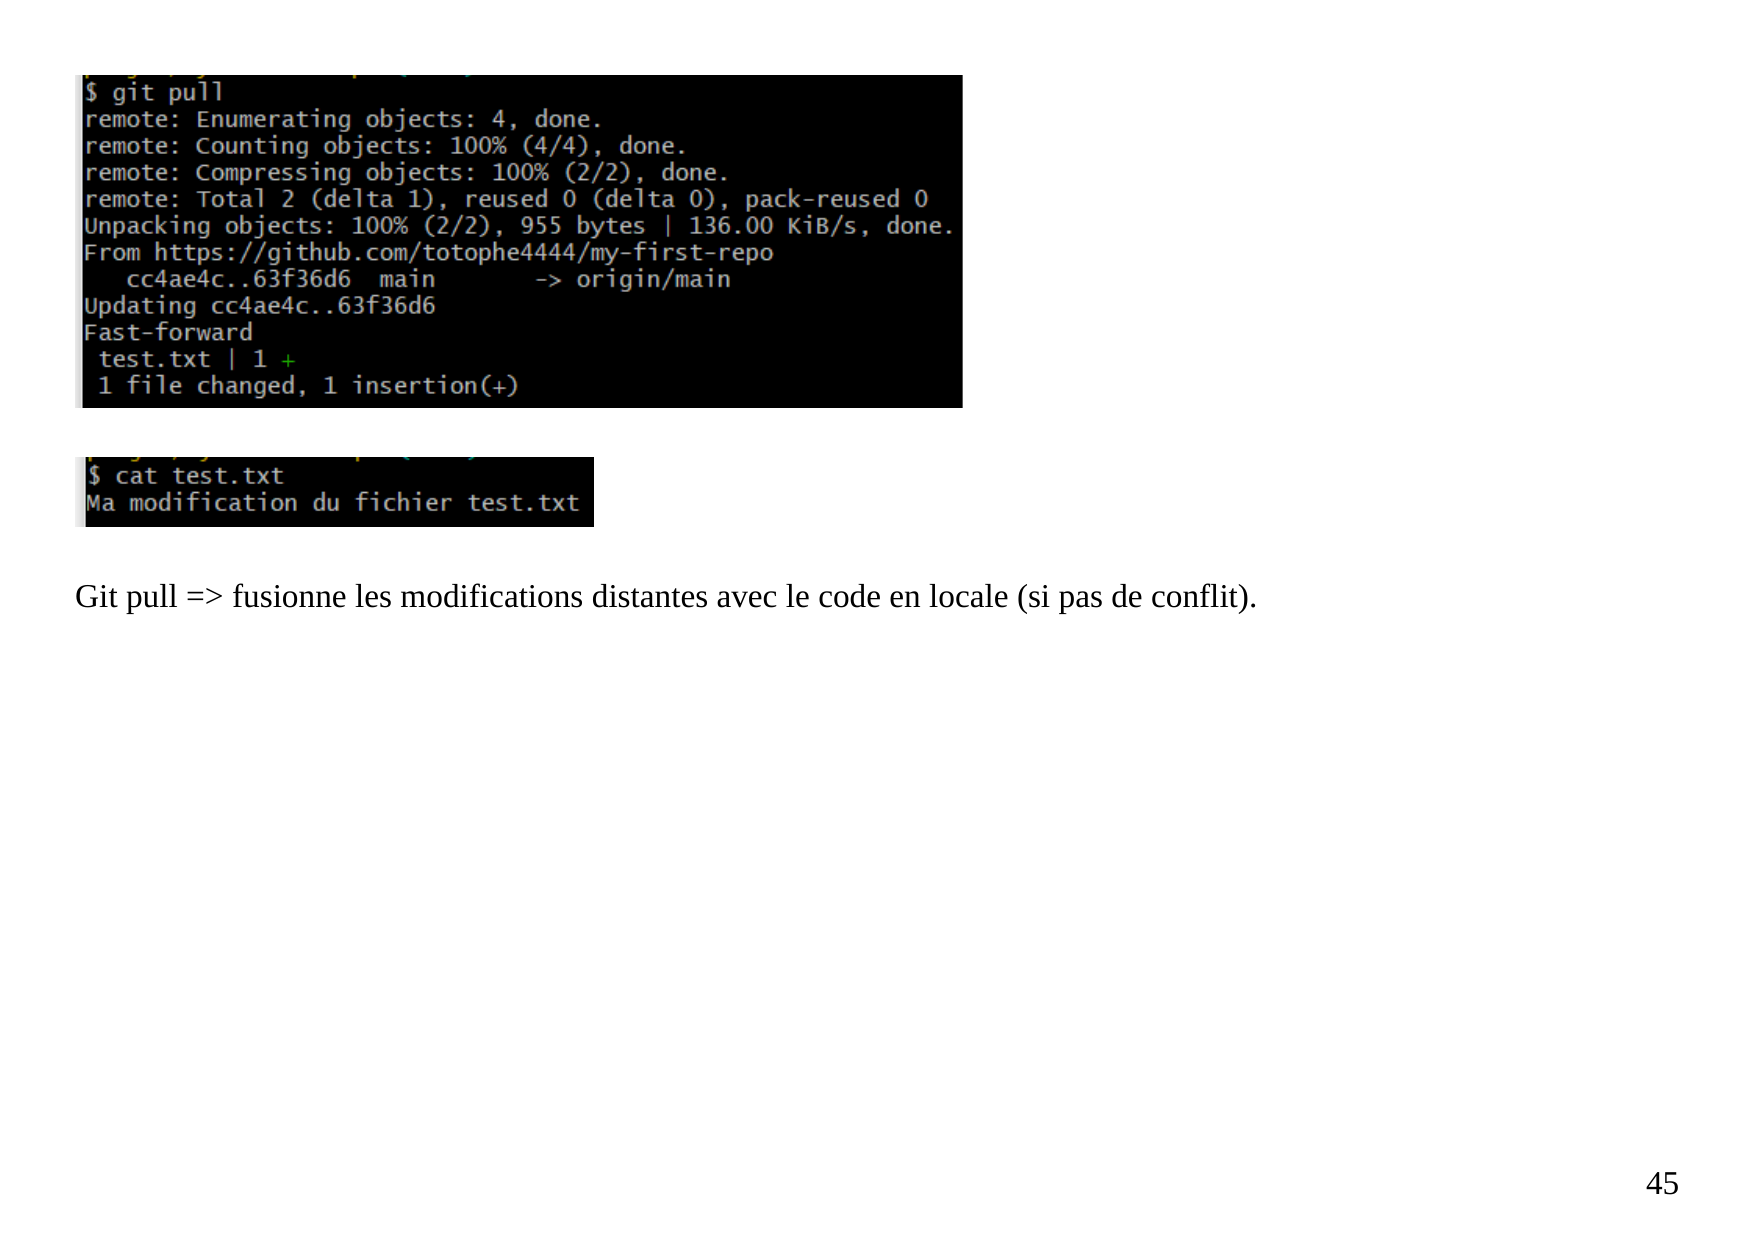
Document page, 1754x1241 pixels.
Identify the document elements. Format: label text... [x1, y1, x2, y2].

picture [75, 75, 963, 408]
text Git pull => fusionne les modifications distantes avec le code en locale (si pas de conflit). [75, 576, 1679, 614]
picture [75, 457, 594, 527]
